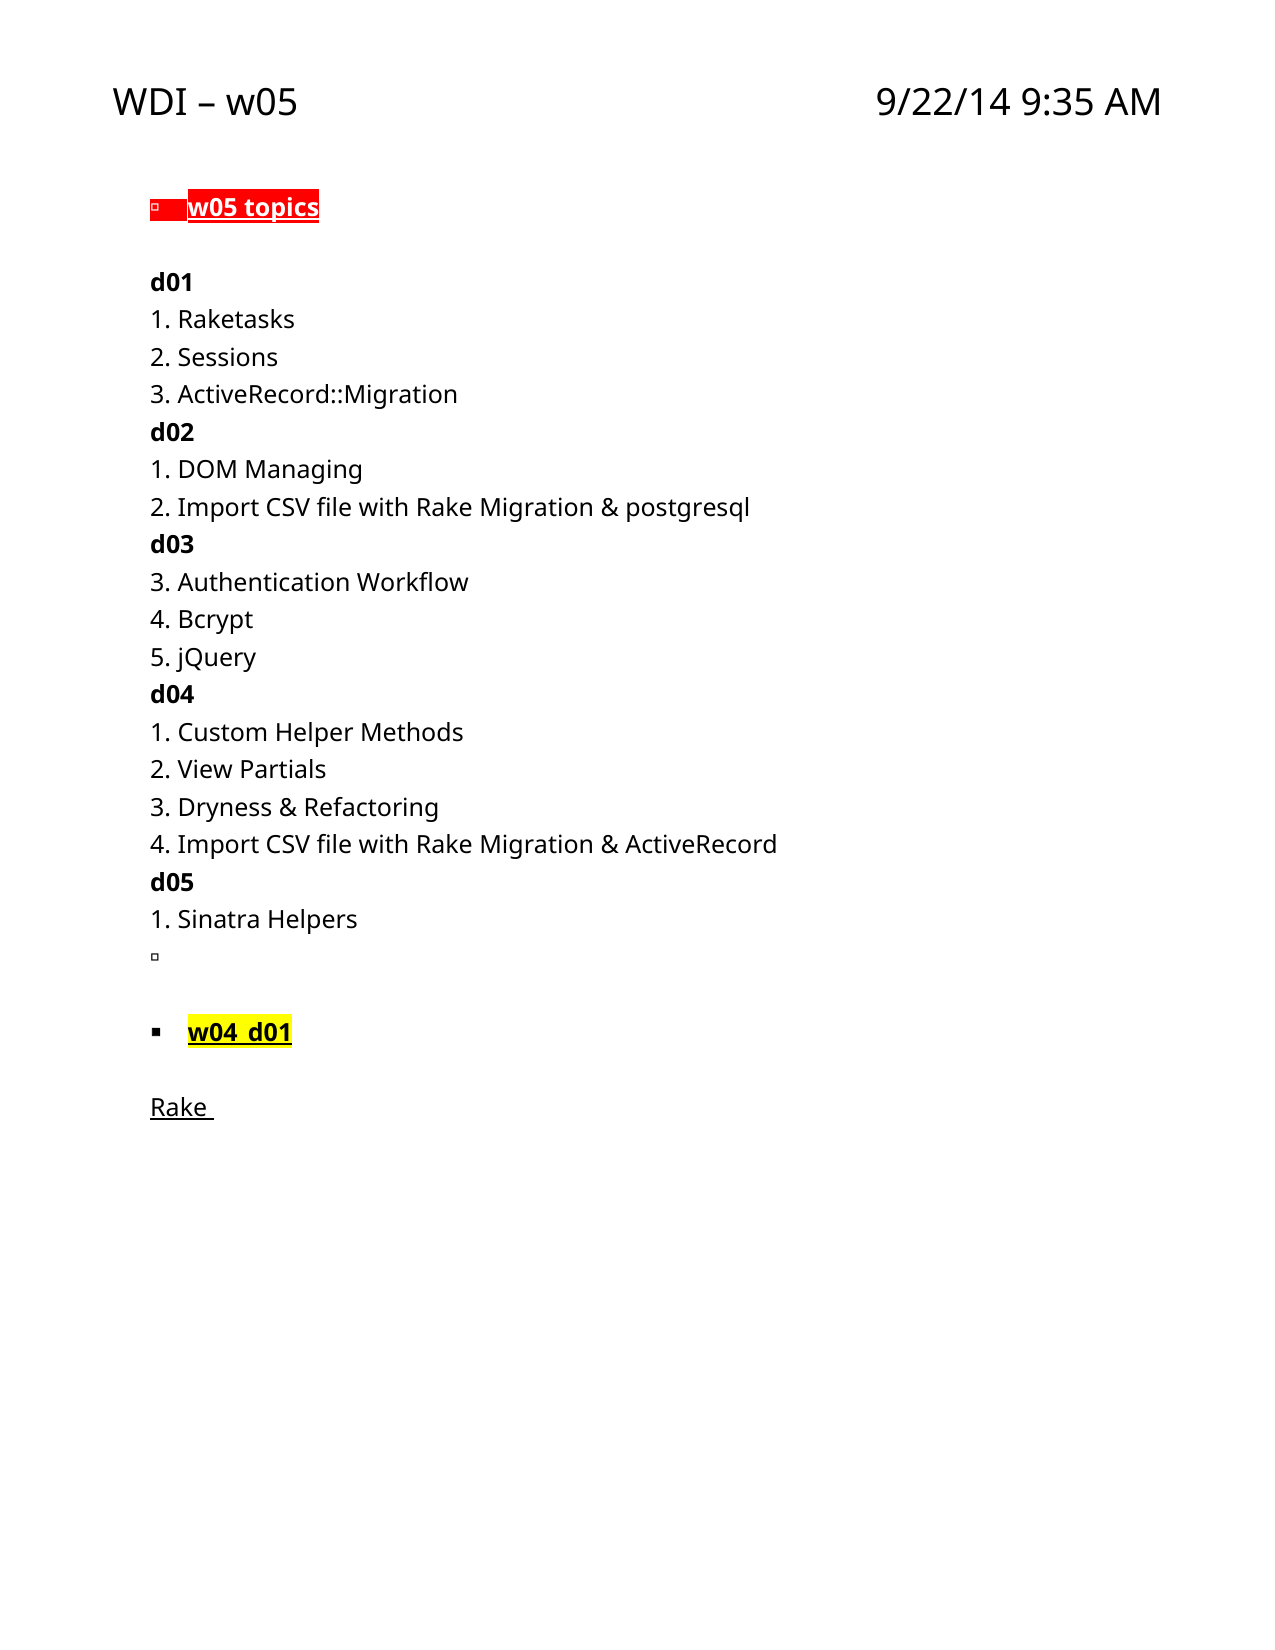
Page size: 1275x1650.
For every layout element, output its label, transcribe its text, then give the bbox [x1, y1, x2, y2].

text 1. DOM Managing [150, 450, 1125, 487]
text 3. ActiveRecord::Migration [150, 375, 1125, 412]
text d05 [150, 862, 1125, 900]
text 3. Authentication Workflow [150, 562, 1125, 600]
text 3. Dryness & Refactoring [150, 787, 1125, 825]
text d03 [150, 525, 1125, 562]
text d01 [150, 262, 1125, 300]
text 4. Bcrypt [150, 600, 1125, 637]
list w04_d01 [150, 1012, 1125, 1050]
text w05 topics [150, 187, 1125, 225]
text 1. Raketasks [150, 300, 1125, 337]
text 5. jQuery [150, 637, 1125, 675]
text 1. Sinatra Helpers [150, 900, 1125, 937]
text 2. View Partials [150, 750, 1125, 787]
text 2. Import CSV file with Rake Migration & postgresql [150, 487, 1125, 525]
text 1. Custom Helper Methods [150, 712, 1125, 750]
text 4. Import CSV file with Rake Migration & ActiveRecord [150, 825, 1125, 862]
text d02 [150, 412, 1125, 450]
text d04 [150, 675, 1125, 712]
list Rake [150, 1087, 1125, 1125]
text 2. Sessions [150, 337, 1125, 375]
